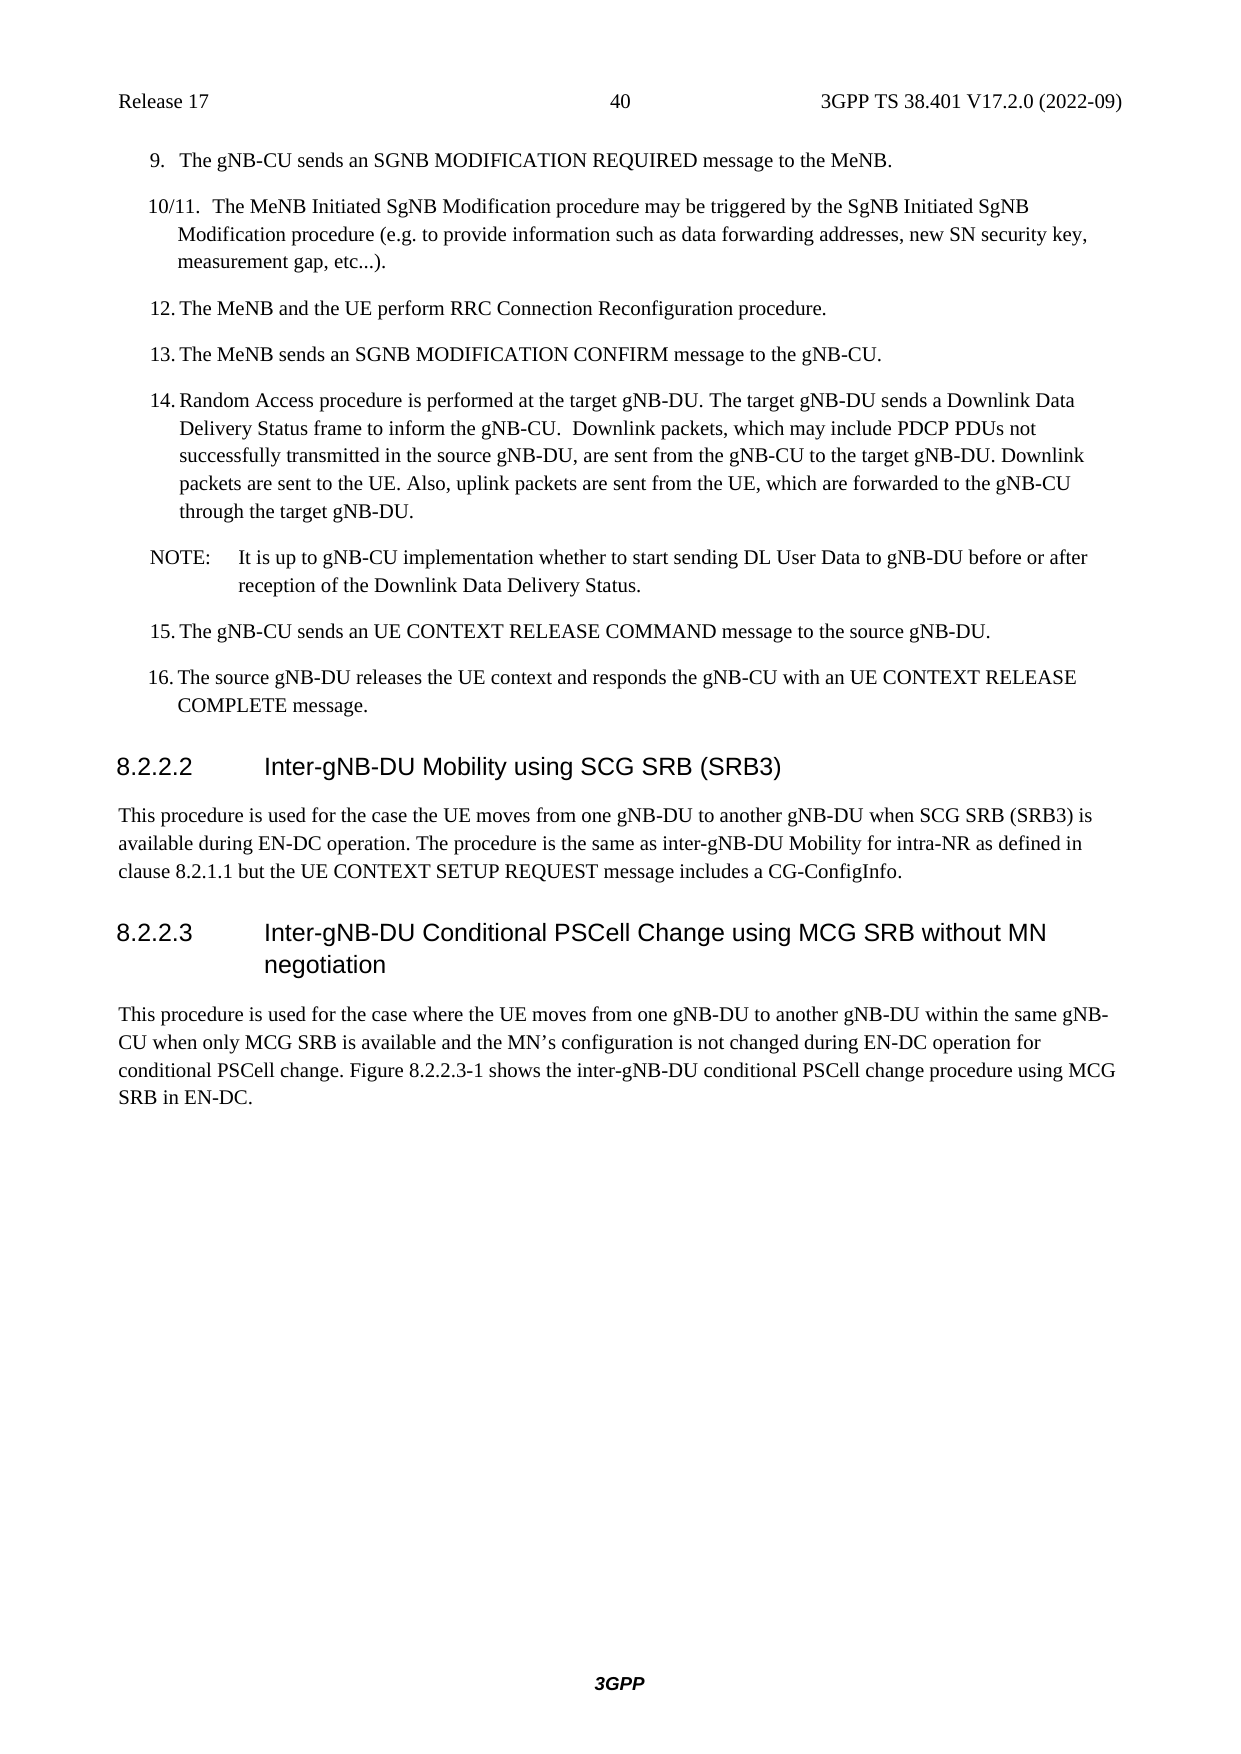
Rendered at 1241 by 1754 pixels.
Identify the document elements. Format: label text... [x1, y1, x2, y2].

text 13. The MeNB sends an SGNB MODIFICATION CONFIRM message to the gNB-CU. [149, 342, 1122, 366]
subtitle 8.2.2.3 Inter-gNB-DU Conditional PSCell Change using MCG SRB without MN negotiation [116, 917, 1122, 979]
text NOTE: It is up to gNB-CU implementation whether to start sending DL User Data to gNB-DU before or after reception of the Downlink Data Delivery Status. [149, 545, 1122, 597]
text 16. The source gNB-DU releases the UE context and responds the gNB-CU with an UE CONTEXT RELEASE COMPLETE message. [148, 665, 1122, 717]
subtitle 8.2.2.2 Inter-gNB-DU Mobility using SCG SRB (SRB3) [116, 752, 1122, 780]
text This procedure is used for the case where the UE moves from one gNB-DU to another gNB-DU within the same gNB-CU when only MCG SRB is available and the MN’s configuration is not changed during EN-DC operation for conditional PSCell change. Figure 8.2.2.3-1 shows the inter-gNB-DU conditional PSCell change procedure using MCG SRB in EN-DC. [118, 1002, 1122, 1109]
text 12. The MeNB and the UE perform RRC Connection Reconfiguration procedure. [149, 295, 1122, 319]
text This procedure is used for the case the UE moves from one gNB-DU to another gNB-DU when SCG SRB (SRB3) is available during EN-DC operation. The procedure is the same as inter-gNB-DU Mobility for intra-NR as defined in clause 8.2.1.1 but the UE CONTEXT SETUP REQUEST message includes a CG-ConfigInfo. [118, 803, 1122, 883]
text 14. Random Access procedure is performed at the target gNB-DU. The target gNB-DU sends a Downlink Data Delivery Status frame to inform the gNB-CU. Downlink packets, which may include PDCP PDUs not successfully transmitted in the source gNB-DU, are sent from the gNB-CU to the target gNB-DU. Downlink packets are sent to the UE. Also, uplink packets are sent from the UE, which are forwarded to the gNB-CU through the target gNB-DU. [149, 388, 1122, 523]
text 15. The gNB-CU sends an UE CONTEXT RELEASE COMMAND message to the source gNB-DU. [149, 619, 1122, 643]
text 10/11. The MeNB Initiated SgNB Modification procedure may be triggered by the SgNB Initiated SgNB Modification procedure (e.g. to provide information such as data forwarding addresses, new SN security key, measurement gap, etc...). [148, 194, 1122, 273]
text 9. The gNB-CU sends an SGNB MODIFICATION REQUIRED message to the MeNB. [149, 147, 1122, 172]
